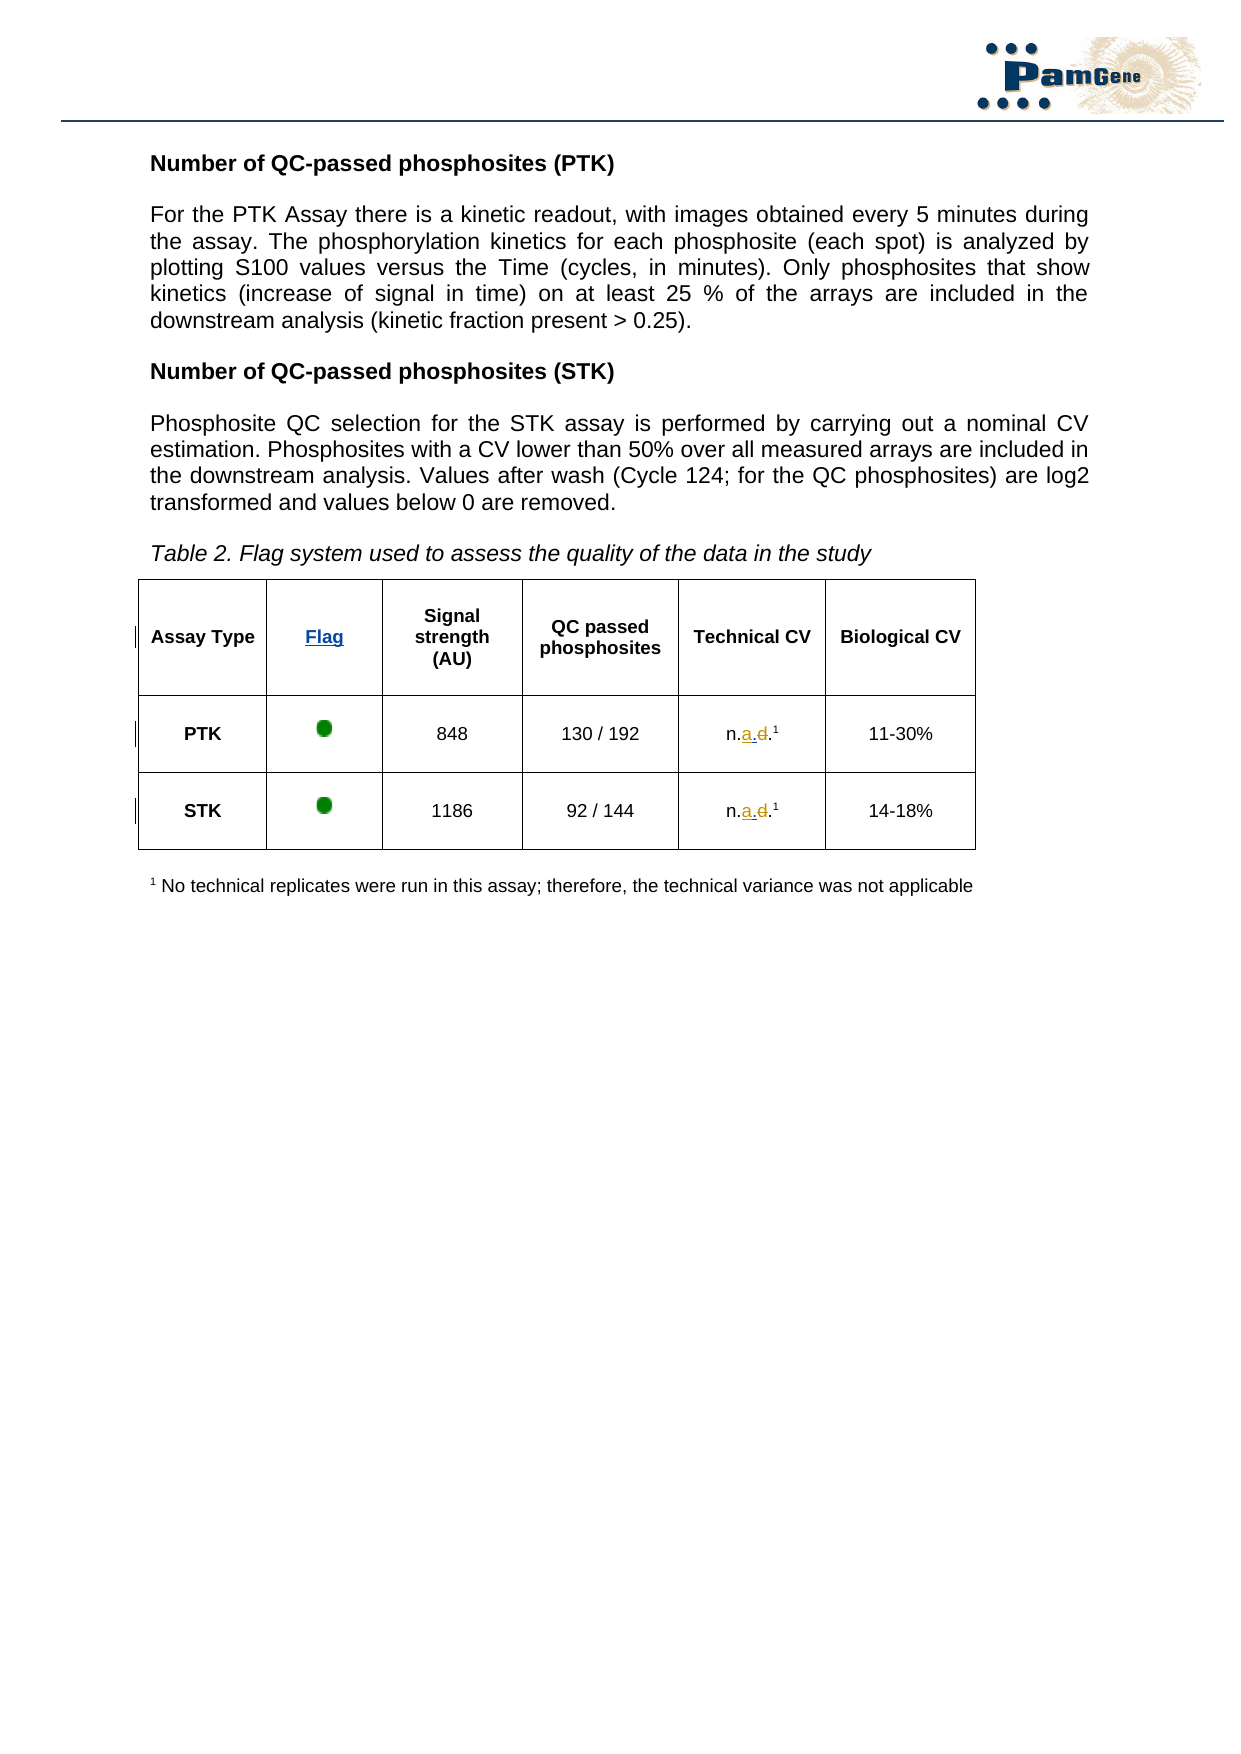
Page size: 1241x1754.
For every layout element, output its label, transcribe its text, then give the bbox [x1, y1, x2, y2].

text For the PTK Assay there is a kinetic readout, with images obtained every 5 minutes during the assay. The phosphorylation kinetics for each phosphosite (each spot) is analyzed by plotting S100 values versus the Time (cycles, in minutes). Only phosphosites that show kinetics (increase of signal in time) on at least 25 % of the arrays are included in the downstream analysis (kinetic fraction present > 0.25). [150, 201, 1090, 333]
table_cell PTK [139, 696, 266, 772]
table_cell [267, 773, 382, 849]
table_cell 1186 [383, 773, 522, 849]
picture [316, 720, 333, 737]
text Number of QC-passed phosphosites (PTK) [150, 150, 1090, 176]
table_header Technical CV [679, 580, 825, 694]
table_header QC passed phosphosites [523, 580, 678, 694]
table_cell [267, 696, 382, 772]
table_cell 14-18% [826, 773, 975, 849]
table_cell STK [139, 773, 266, 849]
table_cell 11-30% [826, 696, 975, 772]
picture [316, 797, 333, 814]
table_header Assay Type [139, 580, 266, 694]
table_cell 848 [383, 696, 522, 772]
text Phosphosite QC selection for the STK assay is performed by carrying out a nominal CV estimation. Phosphosites with a CV lower than 50% over all measured arrays are included in the downstream analysis. Values after wash (Cycle 124; for the QC phosphosites) are log2 transformed and values below 0 are removed. [150, 409, 1090, 515]
table_cell n..1 [679, 773, 825, 849]
table_header [267, 580, 382, 694]
text 1 No technical replicates were run in this assay; therefore, the technical variance was not applicable [150, 875, 1090, 897]
table_cell 130 / 192 [523, 696, 678, 772]
text Number of QC-passed phosphosites (STK) [150, 358, 1090, 384]
table_header Signal strength (AU) [383, 580, 522, 694]
table_cell 92 / 144 [523, 773, 678, 849]
picture [968, 37, 1211, 114]
table_cell n..1 [679, 696, 825, 772]
table_header Biological CV [826, 580, 975, 694]
